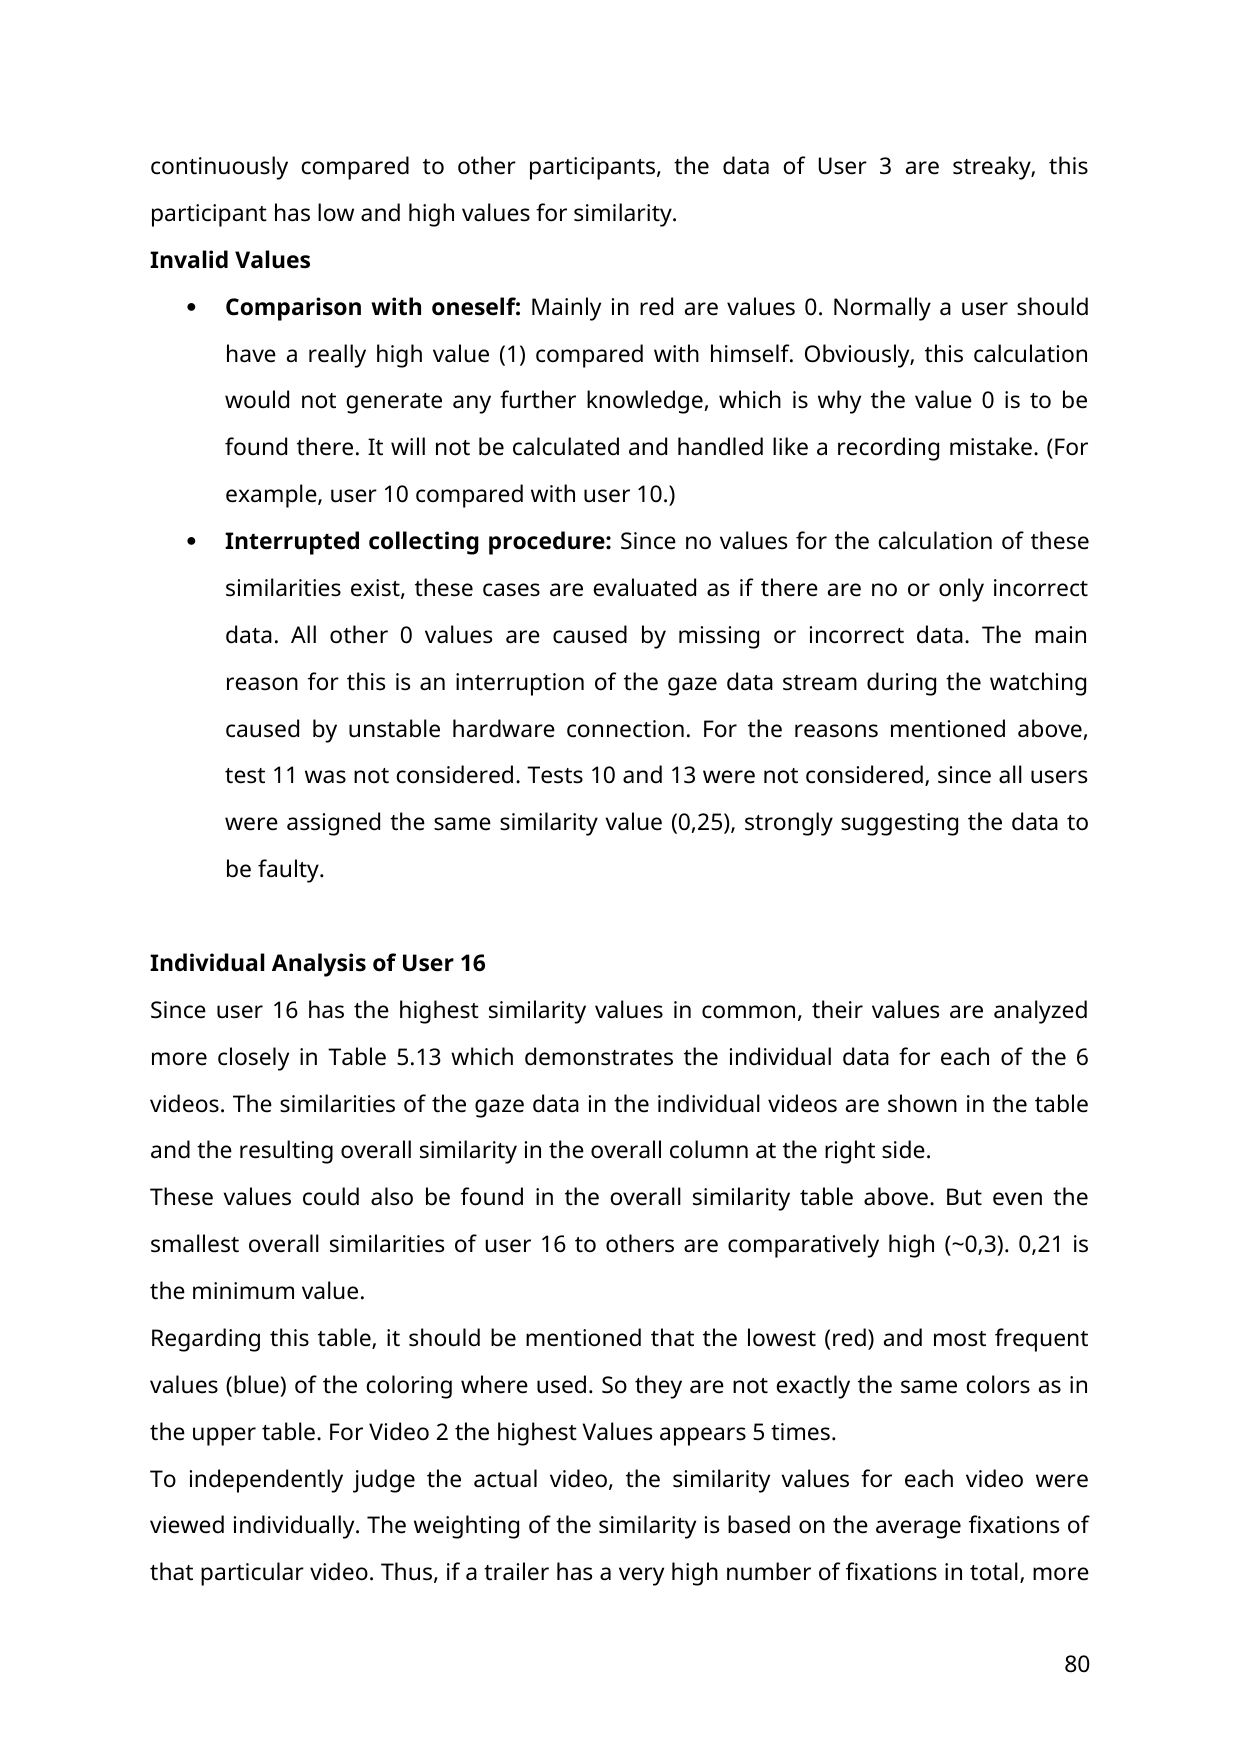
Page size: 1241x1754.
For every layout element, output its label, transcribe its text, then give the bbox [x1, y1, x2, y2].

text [150, 1462, 1090, 1587]
text Individual Analysis of User 16 [150, 947, 1090, 978]
list Comparison with oneself: Mainly in red are values 0. Normally a user should have a really high value (1) compared with himself. Obviously, this calculation would not generate any further knowledge, which is why the value 0 is to be found there. It will not be calculated and handled like a recording mistake. (For example, user 10 compared with user 10.) [187, 291, 1090, 509]
text Invalid Values [150, 244, 1090, 275]
text These values could also be found in the overall similarity table above. But even the smallest overall similarities of user 16 to others are comparatively high (~0,3). 0,21 is the minimum value. [150, 1181, 1090, 1306]
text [150, 150, 1090, 228]
text Regarding this table, it should be mentioned that the lowest (red) and most frequent values (blue) of the coloring where used. So they are not exactly the same colors as in the upper table. For Video 2 the highest Values appears 5 times. [150, 1322, 1090, 1447]
list Interrupted collecting procedure: Since no values for the calculation of these similarities exist, these cases are evaluated as if there are no or only incorrect data. All other 0 values are caused by missing or incorrect data. The main reason for this is an interruption of the gaze data stream during the watching caused by unstable hardware connection. For the reasons mentioned above, test 11 was not considered. Tests 10 and 13 were not considered, since all users were assigned the same similarity value (0,25), strongly suggesting the data to be faulty. [187, 525, 1090, 884]
